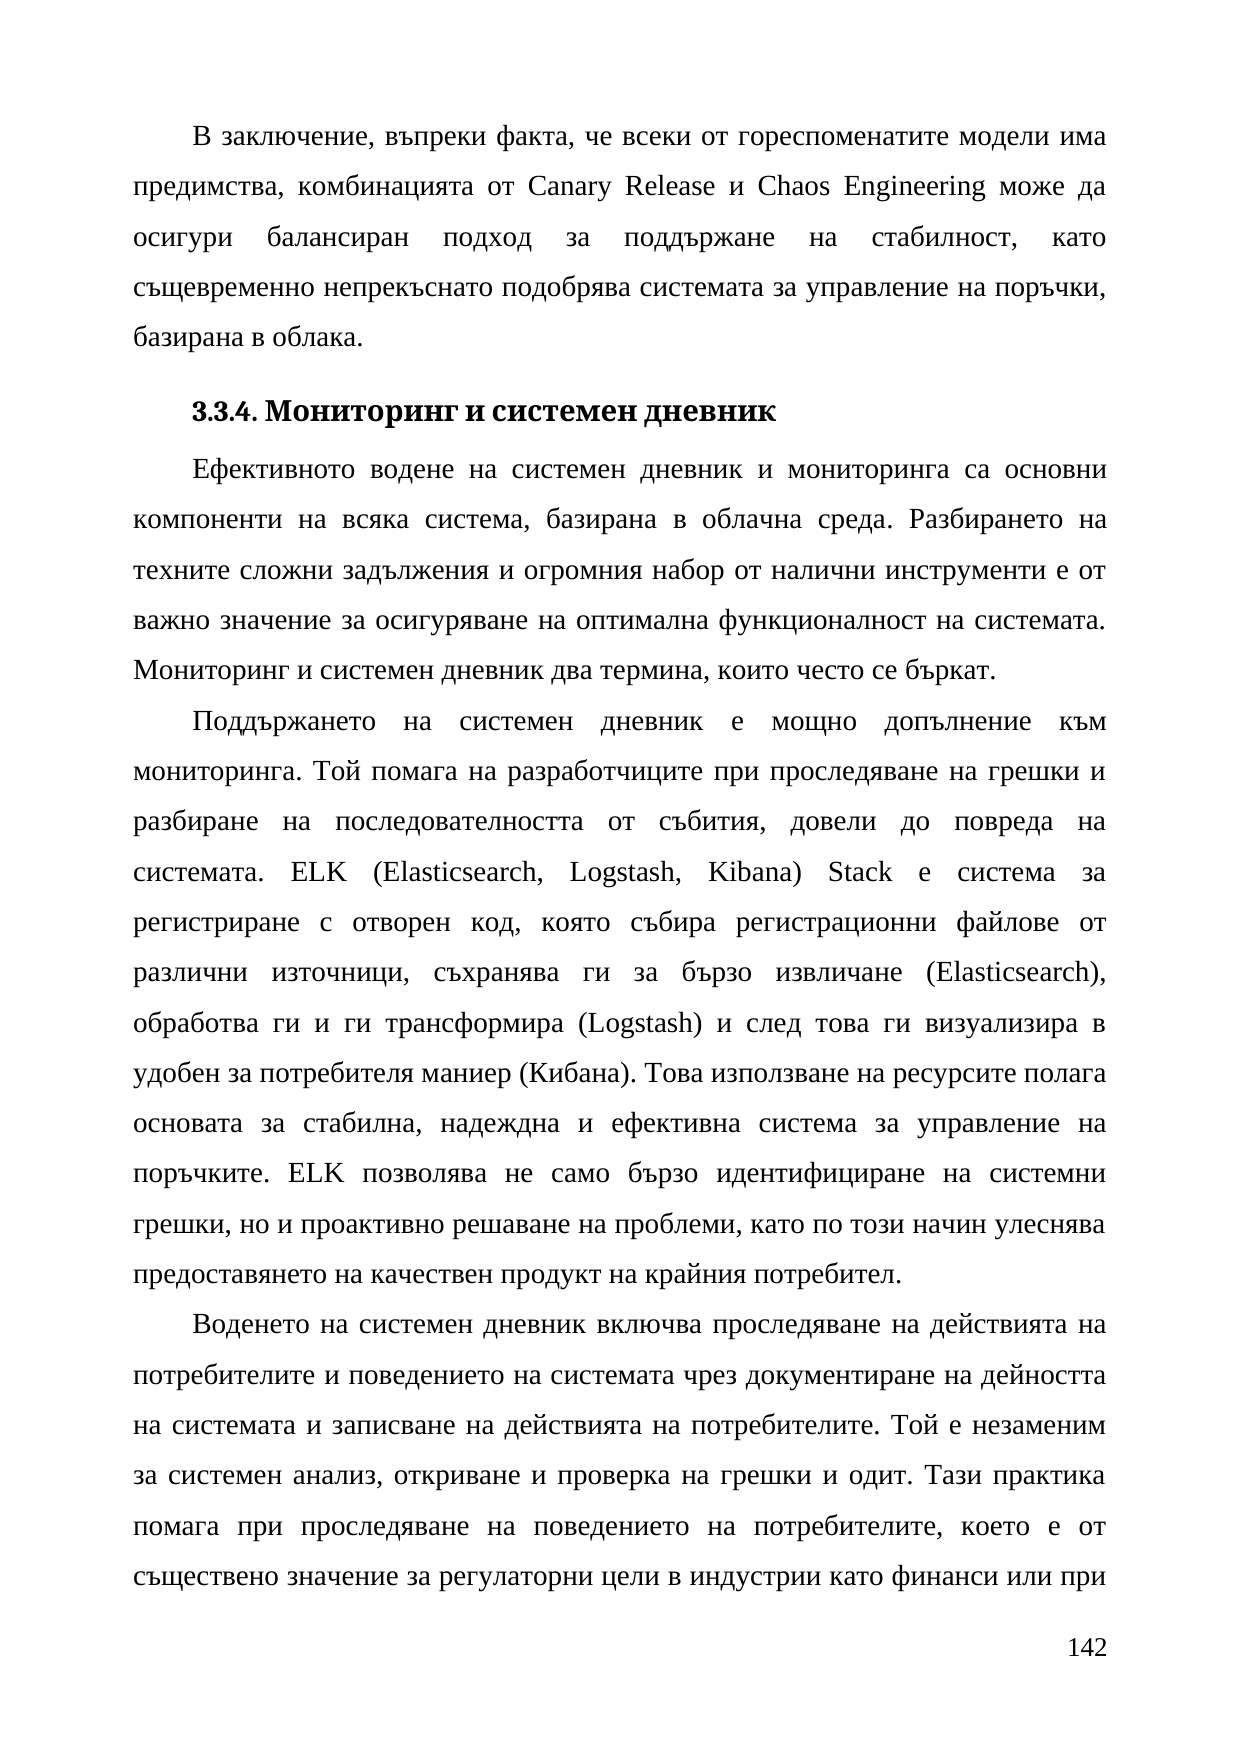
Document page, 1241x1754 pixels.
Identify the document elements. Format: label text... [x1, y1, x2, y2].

text В заключение, въпреки факта, че всеки от гореспоменатите модели има предимства, комбинацията от Canary Release и Chaos Engineering може да осигури балансиран подход за поддържане на стабилност, като същевременно непрекъснато подобрява системата за управление на поръчки, базирана в облака. [133, 118, 1107, 353]
text Поддържането на системен дневник е мощно допълнение към мониторинга. Той помага на разработчиците при проследяване на грешки и разбиране на последователността от събития, довели до повреда на системата. ELK (Elasticsearch, Logstash, Kibana) Stack е система за регистриране с отворен код, която събира регистрационни файлове от различни източници, съхранява ги за бързо извличане (Elasticsearch), обработва ги и ги трансформира (Logstash) и след това ги визуализира в удобен за потребителя маниер (Кибана). Това използване на ресурсите полага основата за стабилна, надеждна и ефективна система за управление на поръчките. ELK позволява не само бързо идентифициране на системни грешки, но и проактивно решаване на проблеми, като по този начин улеснява предоставянето на качествен продукт на крайния потребител. [133, 703, 1107, 1290]
text Ефективното водене на системен дневник и мониторинга са основни компоненти на всяка система, базирана в облачна среда. Разбирането на техните сложни задължения и огромния набор от налични инструменти е от важно значение за осигуряване на оптимална функционалност на системата. Мониторинг и системен дневник два термина, които често се бъркат. [133, 451, 1107, 686]
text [133, 1307, 1107, 1592]
subtitle 3.3.4. Мониторинг и системен дневник [133, 395, 1107, 428]
